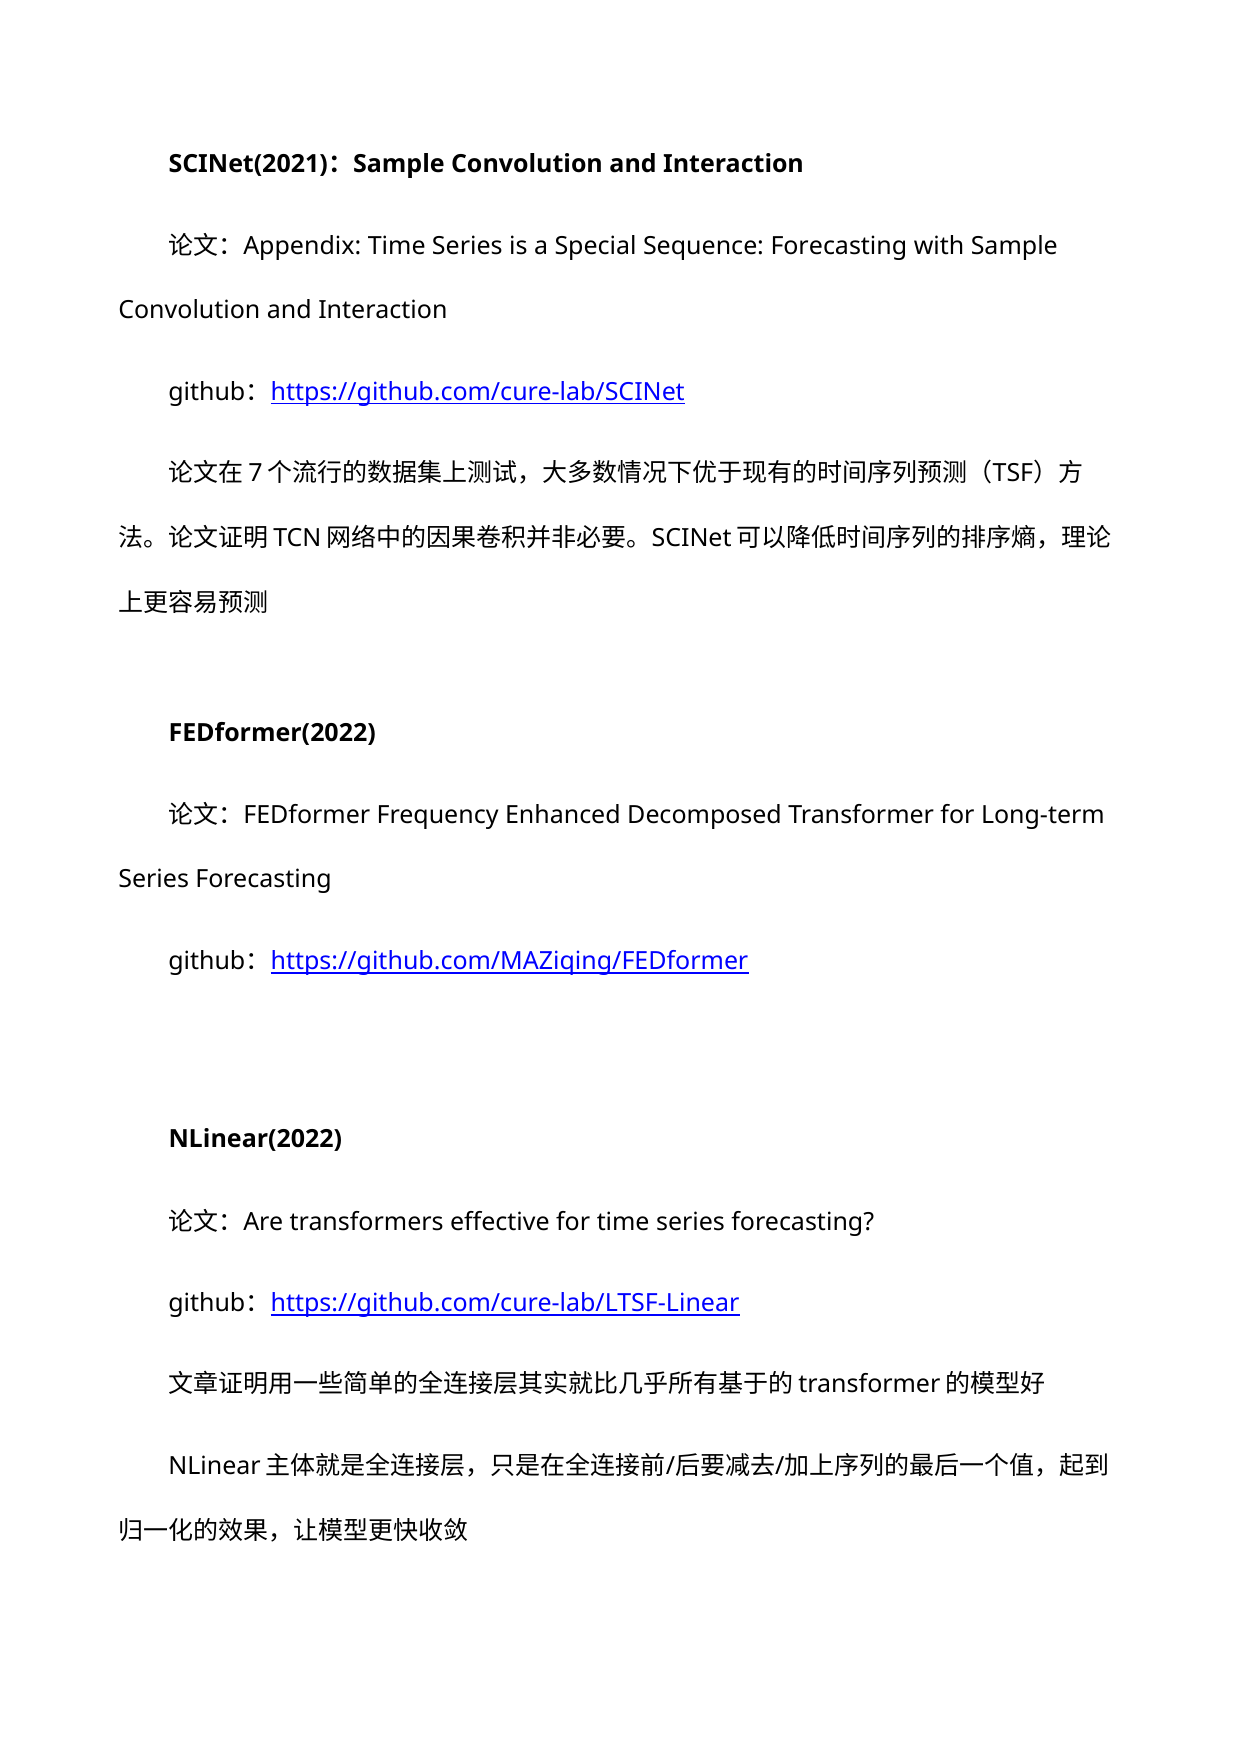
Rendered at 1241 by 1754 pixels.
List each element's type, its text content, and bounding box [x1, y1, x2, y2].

text SCINet(2021)：Sample Convolution and Interaction [118, 129, 1122, 194]
text NLinear主体就是全连接层，只是在全连接前/后要减去/加上序列的最后一个值，起到归一化的效果，让模型更快收敛 [118, 1431, 1122, 1561]
text github：https://github.com/cure-lab/LTSF-Linear [118, 1268, 1122, 1333]
text github：https://github.com/cure-lab/SCINet [118, 357, 1122, 422]
text 论文：Appendix: Time Series is a Special Sequence: Forecasting with Sample Convolution and Interaction [118, 211, 1122, 341]
text 论文在7个流行的数据集上测试，大多数情况下优于现有的时间序列预测（TSF）方法。论文证明TCN网络中的因果卷积并非必要。SCINet可以降低时间序列的排序熵，理论上更容易预测 [118, 438, 1122, 633]
text FEDformer(2022) [118, 699, 1122, 764]
text 文章证明用一些简单的全连接层其实就比几乎所有基于的transformer的模型好 [118, 1349, 1122, 1414]
text NLinear(2022) [118, 1106, 1122, 1171]
text github：https://github.com/MAZiqing/FEDformer [118, 926, 1122, 991]
text 论文：FEDformer Frequency Enhanced Decomposed Transformer for Long-term Series Forecasting [118, 780, 1122, 910]
text 论文：Are transformers effective for time series forecasting? [118, 1187, 1122, 1252]
